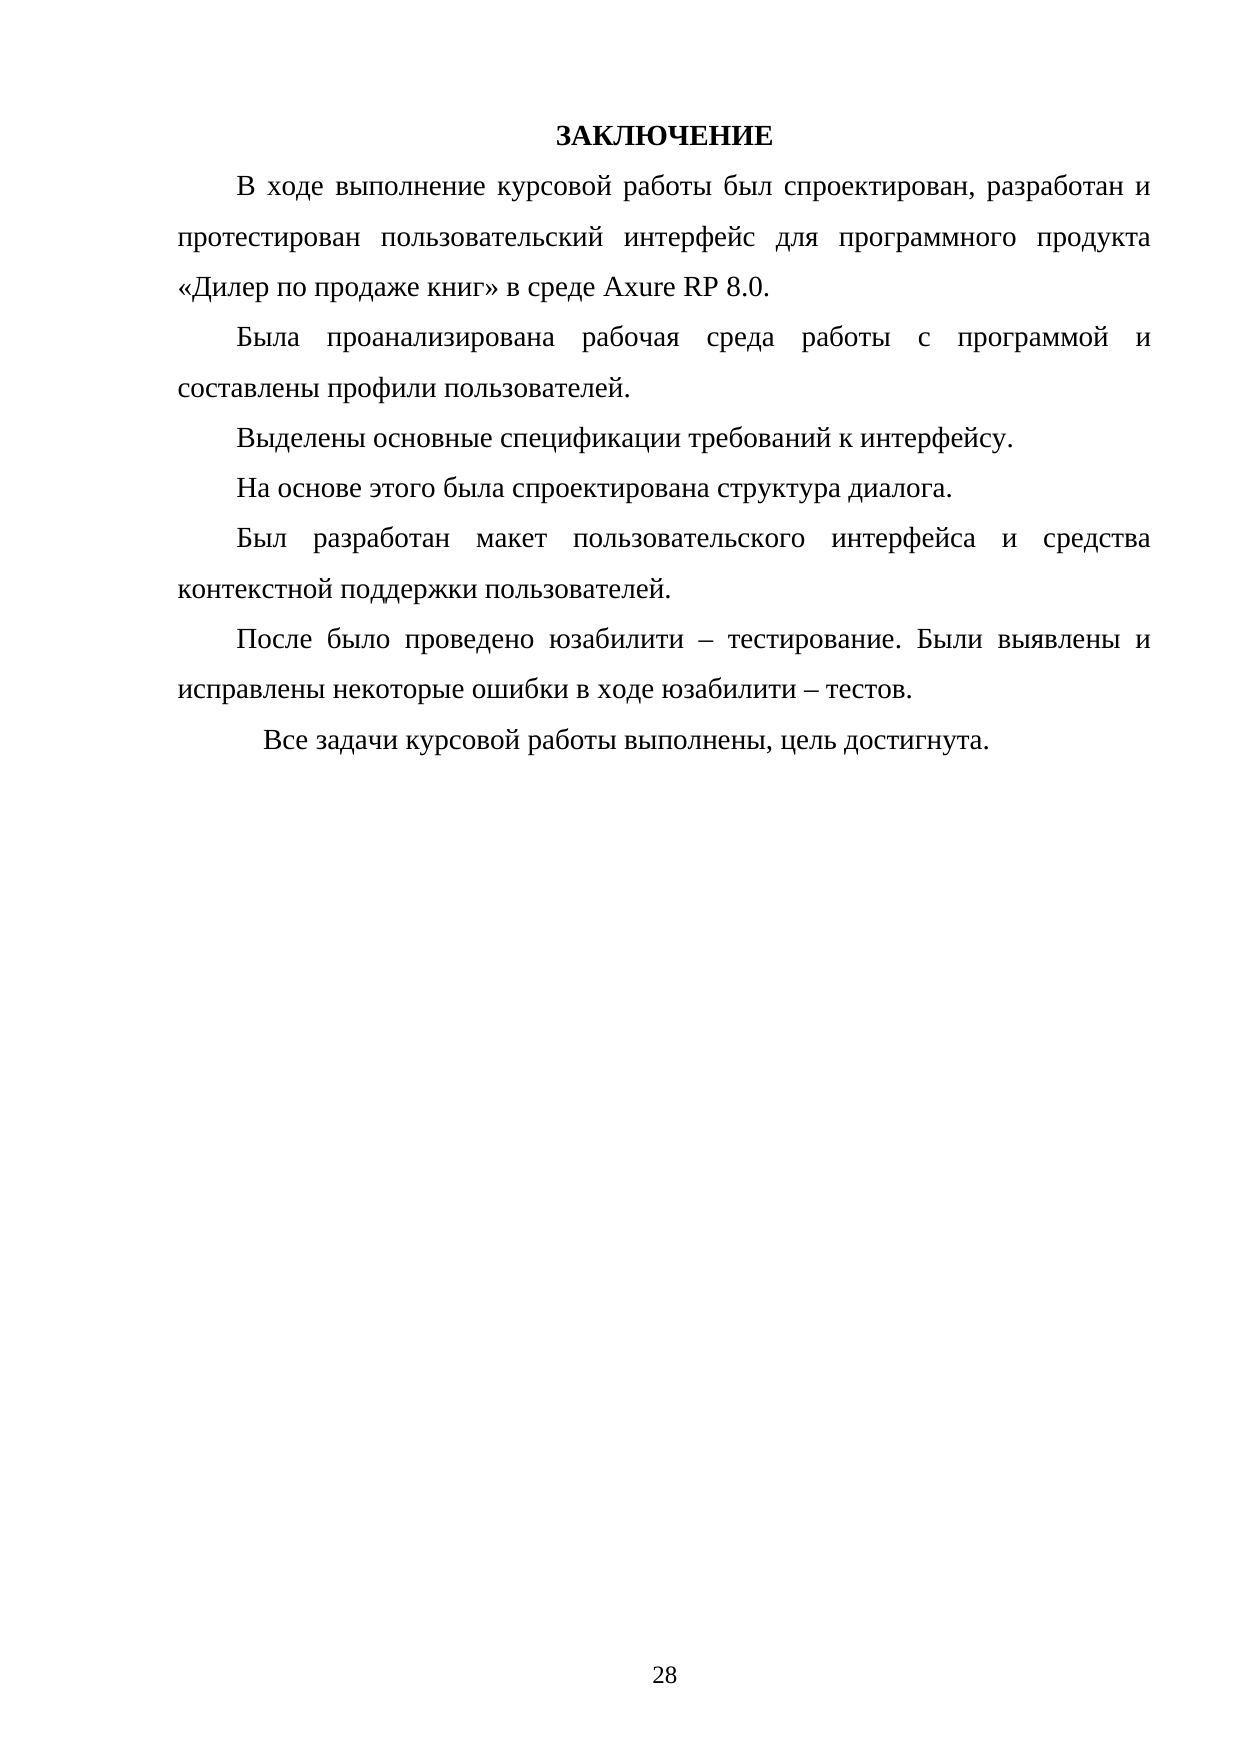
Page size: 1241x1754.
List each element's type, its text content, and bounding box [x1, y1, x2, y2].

text Была проанализирована рабочая среда работы с программой и составлены профили пользователей. [177, 319, 1152, 403]
text На основе этого была спроектирована структура диалога. [177, 470, 1152, 504]
text Был разработан макет пользовательского интерфейса и средства контекстной поддержки пользователей. [177, 521, 1152, 604]
text В ходе выполнение курсовой работы был спроектирован, разработан и протестирован пользовательский интерфейс для программного продукта «Дилер по продаже книг» в среде Axure RP 8.0. [177, 168, 1152, 303]
text После было проведено юзабилити – тестирование. Были выявлены и исправлены некоторые ошибки в ходе юзабилити – тестов. [177, 621, 1152, 705]
text Выделены основные спецификации требований к интерфейсу. [177, 420, 1152, 453]
list ЗАКЛЮЧЕНИЕ [177, 118, 1152, 152]
text Все задачи курсовой работы выполнены, цель достигнута. [188, 722, 1141, 755]
